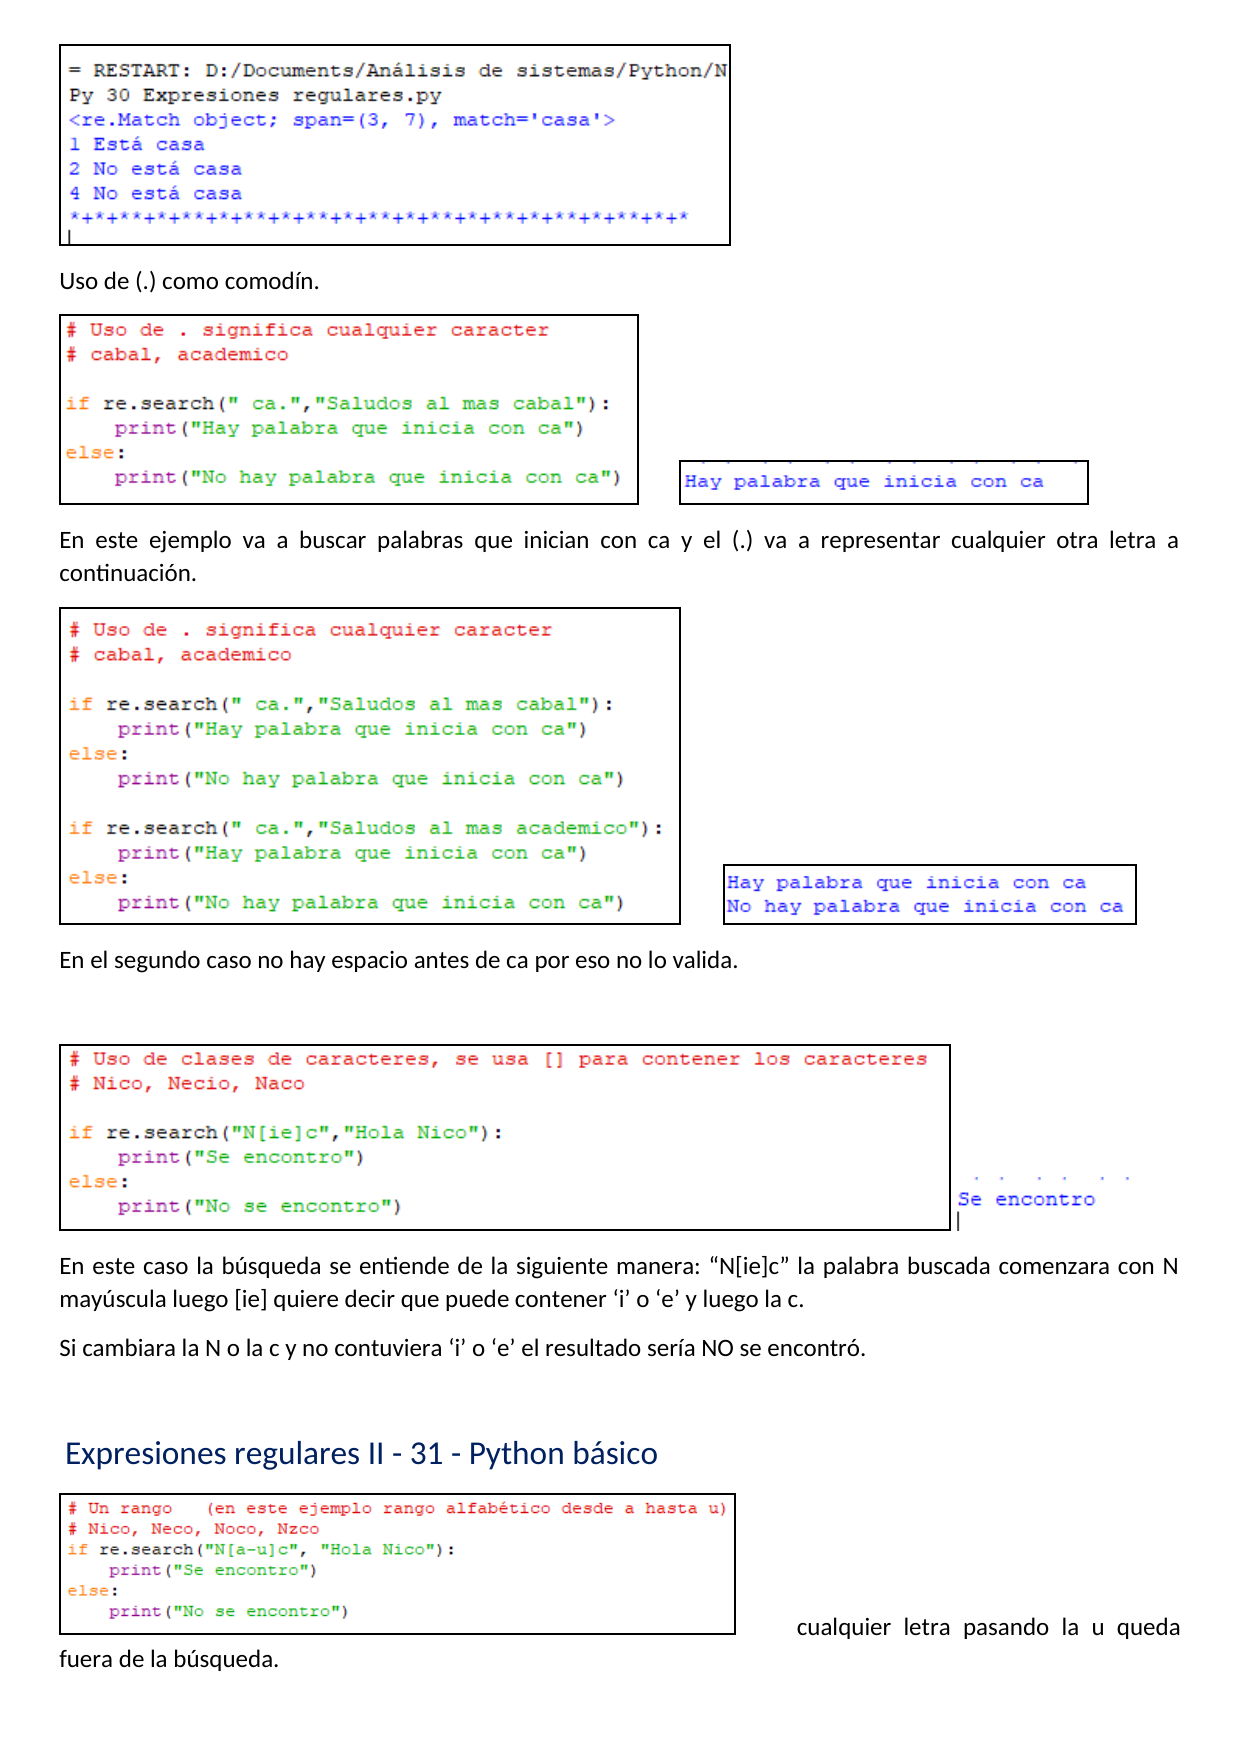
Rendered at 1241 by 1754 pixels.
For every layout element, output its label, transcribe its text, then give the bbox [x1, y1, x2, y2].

picture [61, 316, 637, 503]
text En el segundo caso no hay espacio antes de ca por eso no lo valida. [59, 944, 1181, 975]
picture [725, 866, 1135, 923]
text Expresiones regulares II - 31 - Python básico [59, 1432, 1181, 1472]
picture [61, 46, 729, 244]
picture [681, 462, 1087, 503]
text En este ejemplo va a buscar palabras que inician con ca y el (.) va a representar cualquier otra letra a continuación. [59, 524, 1181, 587]
picture [957, 1177, 1143, 1231]
text En este caso la búsqueda se entiende de la siguiente manera: “N[ie]c” la palabra buscada comenzara con N mayúscula luego [ie] quiere decir que puede contener ‘i’ o ‘e’ y luego la c. [59, 1250, 1181, 1313]
text Si cambiara la N o la c y no contuviera ‘i’ o ‘e’ el resultado sería NO se encontró. [59, 1333, 1181, 1363]
picture [61, 1046, 949, 1229]
picture [61, 609, 679, 923]
text Uso de (.) como comodín. [59, 265, 1181, 295]
picture [61, 1495, 734, 1633]
